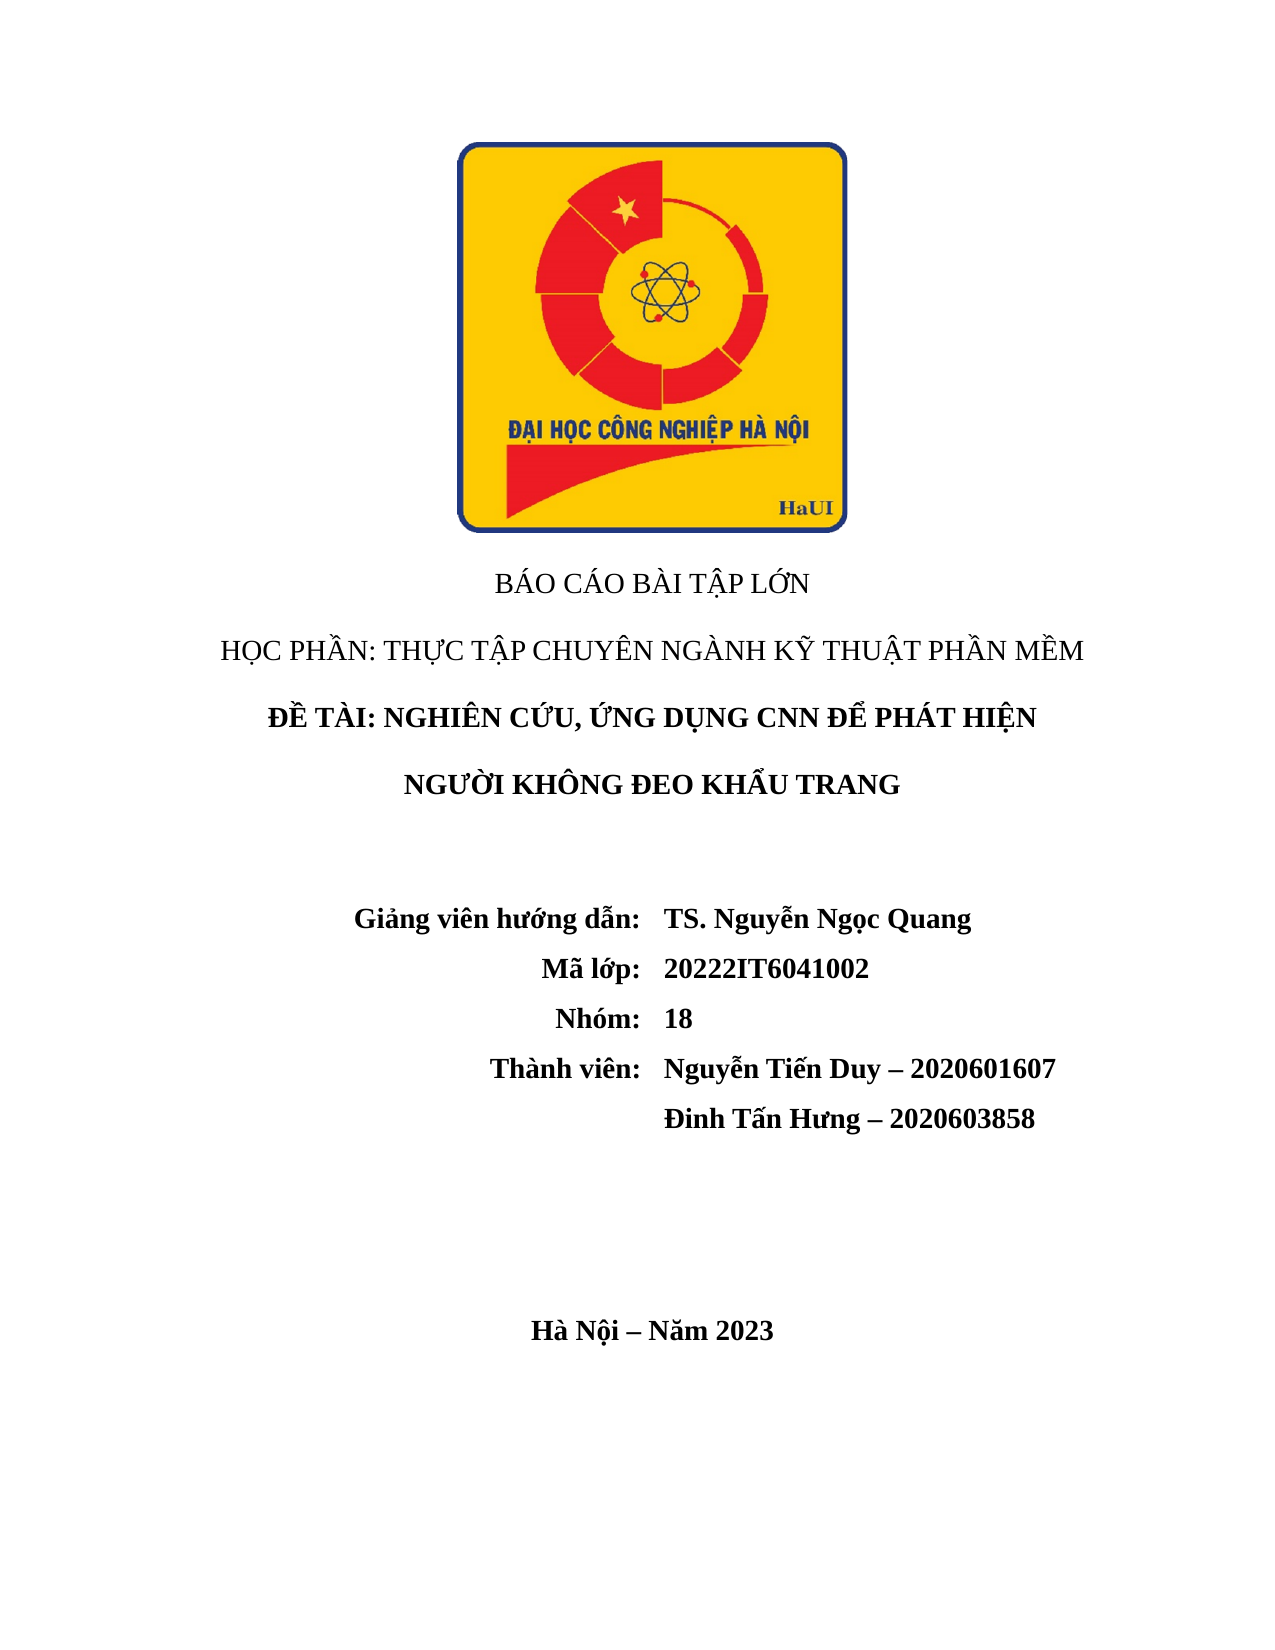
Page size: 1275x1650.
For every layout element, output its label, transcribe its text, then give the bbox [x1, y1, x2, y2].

table_cell 20222IT6041002 [652, 951, 1138, 1001]
picture [457, 142, 848, 533]
table_cell 18 [652, 1001, 1138, 1051]
text BÁO CÁO BÀI TẬP LỚN [177, 566, 1127, 599]
table_cell Mã lớp: [166, 951, 652, 1001]
table_cell Thành viên: [166, 1051, 652, 1152]
table_cell Hà Nội – Năm 2023 [166, 1152, 1138, 1364]
table_header Giảng viên hướng dẫn: [166, 901, 652, 951]
text ĐỀ TÀI: NGHIÊN CỨU, ỨNG DỤNG CNN ĐỂ PHÁT HIỆN [177, 700, 1127, 733]
text NGƯỜI KHÔNG ĐEO KHẨU TRANG [177, 767, 1127, 800]
table_cell Nguyễn Tiến Duy – 2020601607 Đinh Tấn Hưng – 2020603858 [652, 1051, 1138, 1152]
text HỌC PHẦN: THỰC TẬP CHUYÊN NGÀNH KỸ THUẬT PHẦN MỀM [177, 633, 1127, 666]
table_header TS. Nguyễn Ngọc Quang [652, 901, 1138, 951]
table_cell Nhóm: [166, 1001, 652, 1051]
